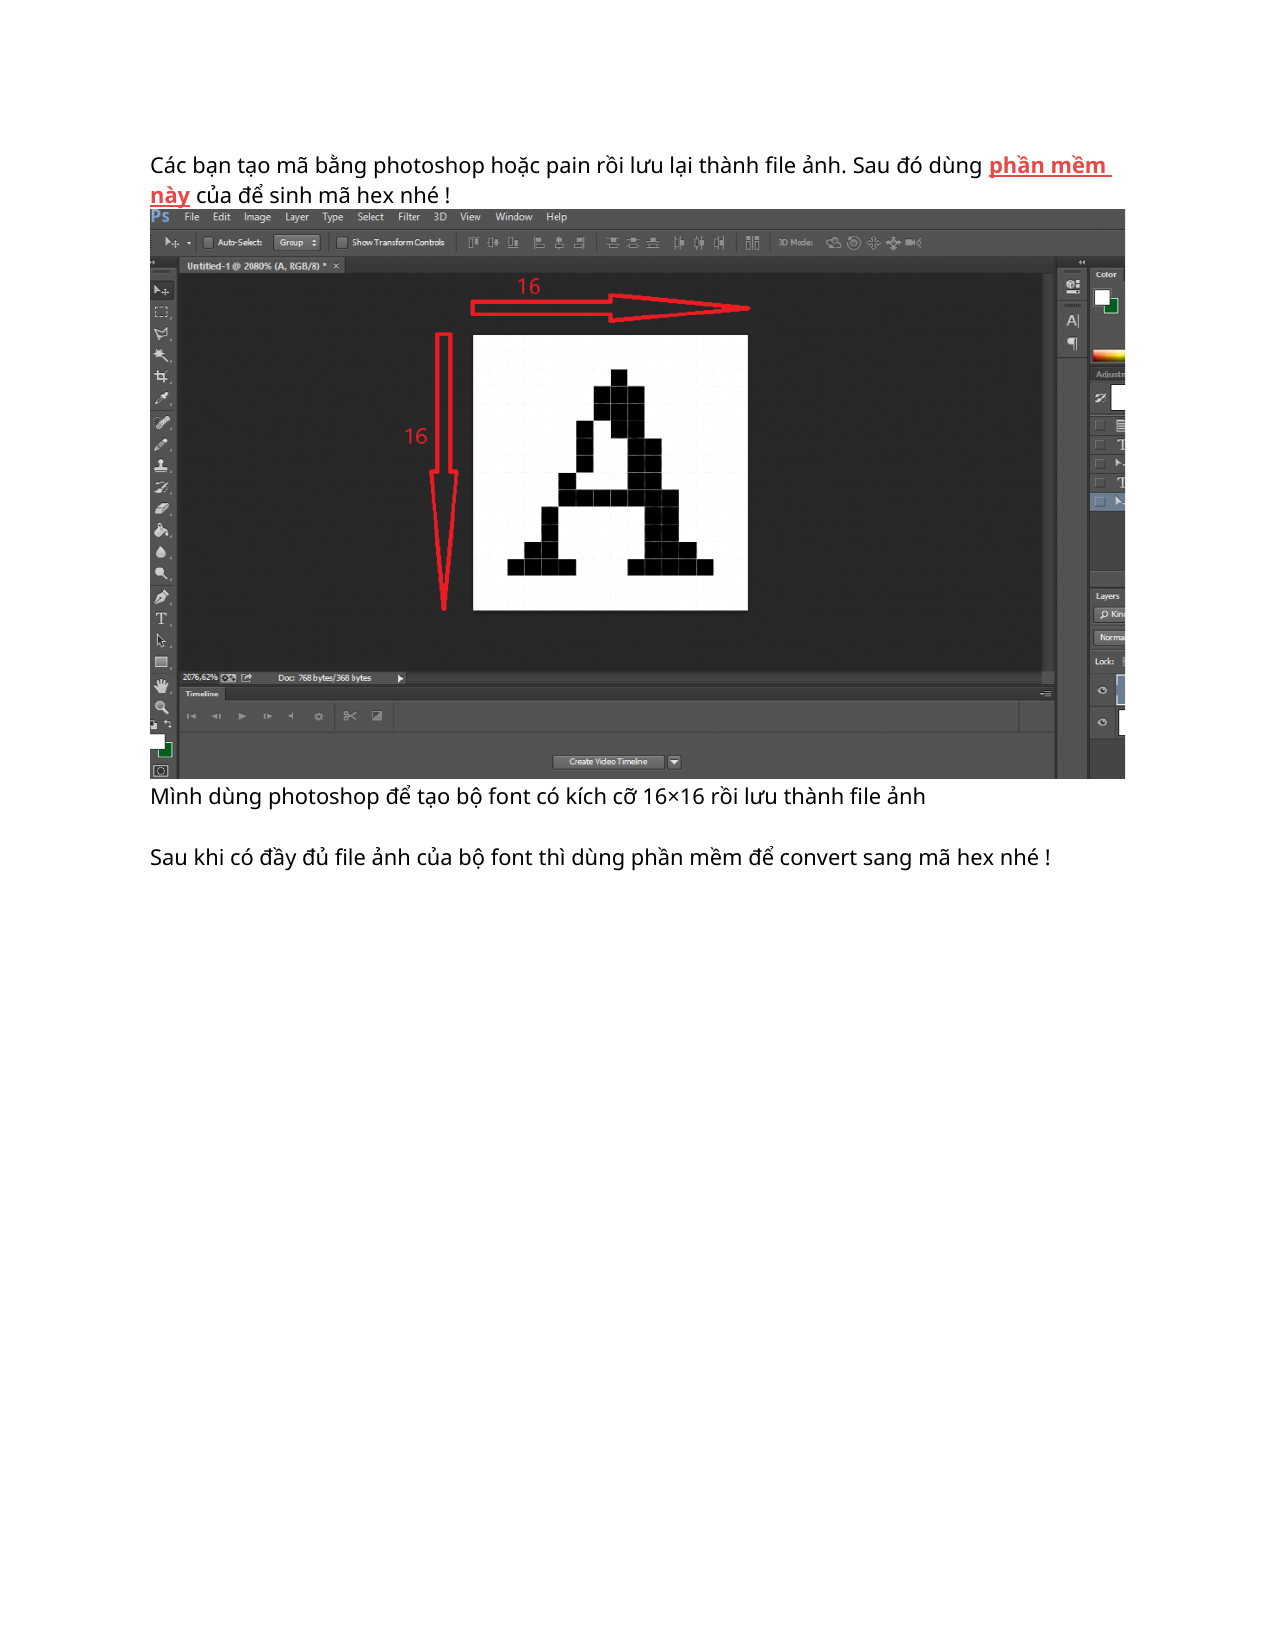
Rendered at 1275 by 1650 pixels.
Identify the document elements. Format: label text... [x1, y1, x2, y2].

text Mình dùng photoshop để tạo bộ font có kích cỡ 16×16 rồi lưu thành file ảnh [150, 779, 1125, 810]
picture [150, 209, 1125, 779]
text Sau khi có đầy đủ file ảnh của bộ font thì dùng phần mềm để convert sang mã hex nhé ! [150, 842, 1125, 872]
text Các bạn tạo mã bằng photoshop hoặc pain rồi lưu lại thành file ảnh. Sau đó dùng phần mềm này của để sinh mã hex nhé ! [150, 150, 1125, 209]
